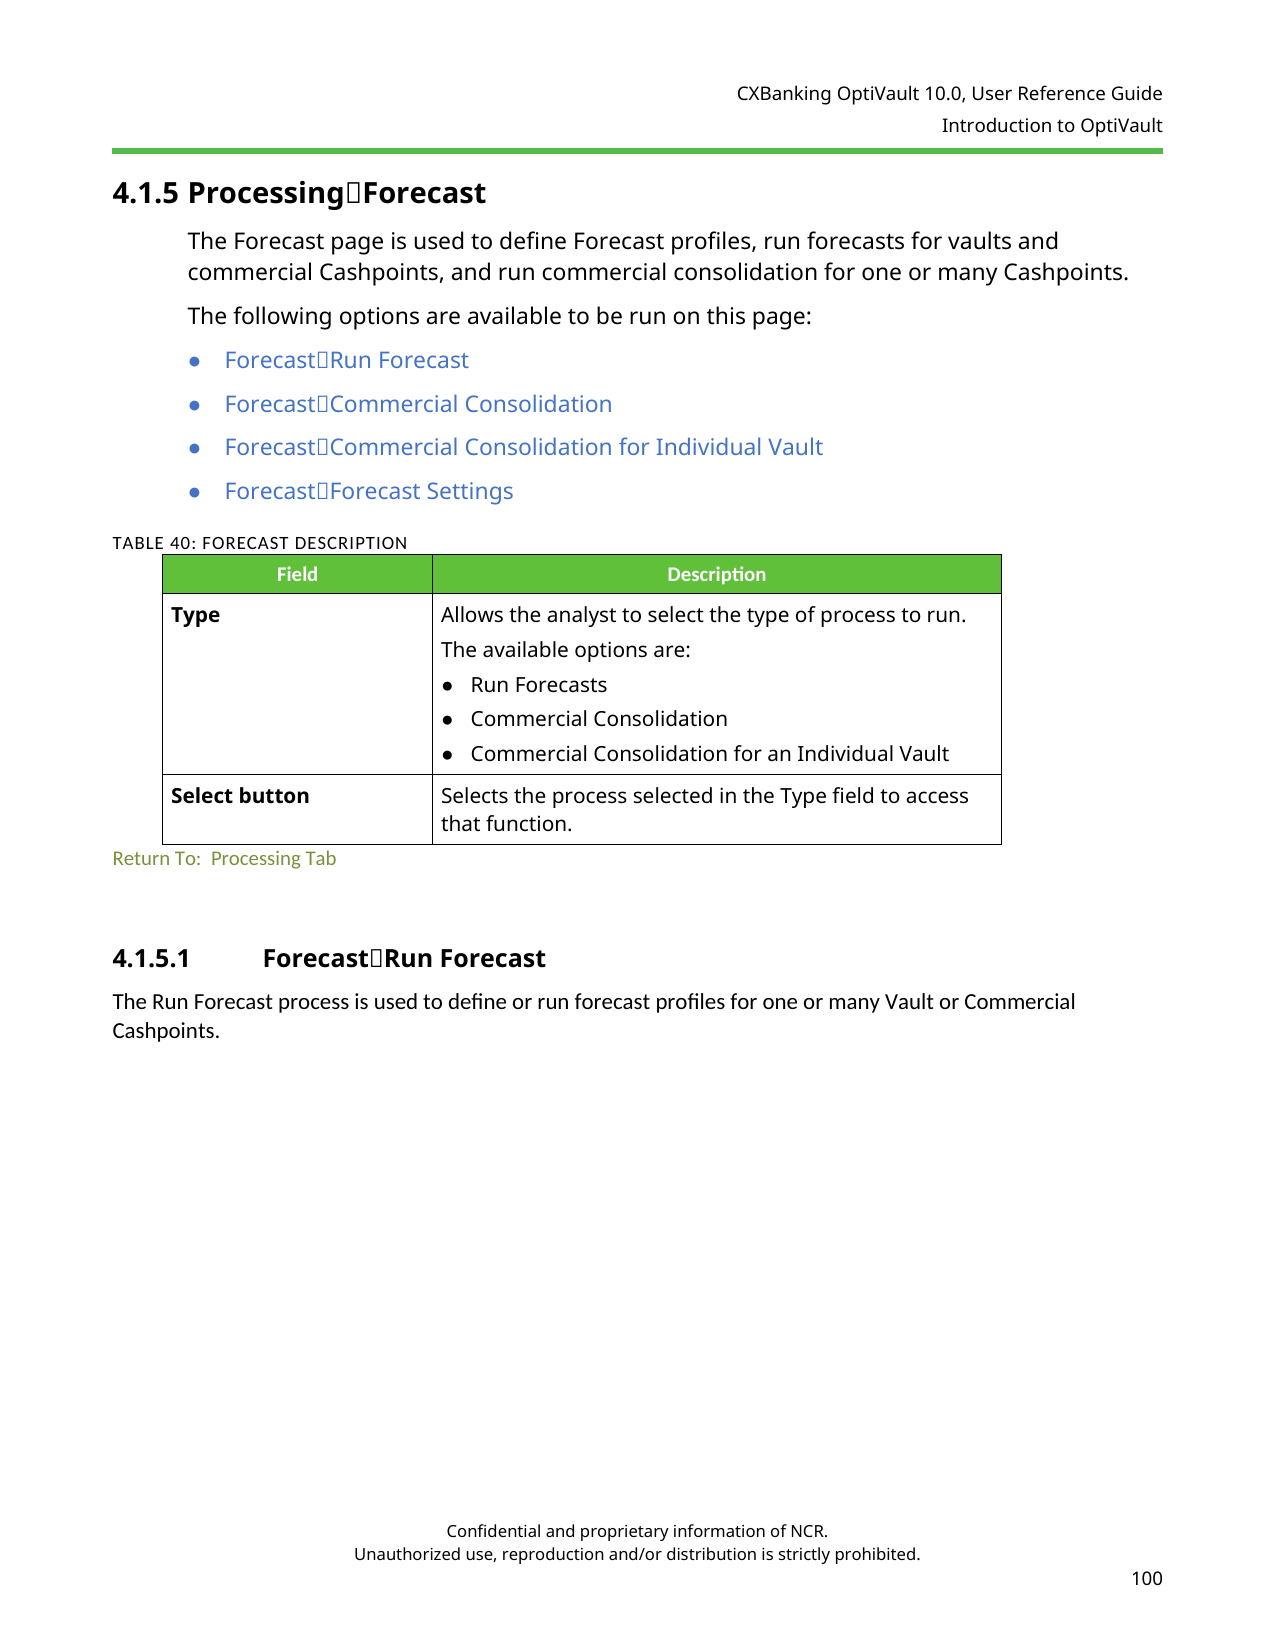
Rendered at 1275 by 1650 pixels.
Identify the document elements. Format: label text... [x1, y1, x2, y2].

list ForecastForecast Settings [187, 475, 1163, 506]
list ForecastRun Forecast [187, 344, 1163, 375]
table_cell Allows the analyst to select the type of process to run. The available options are: Run Forecasts Commercial Consolidation Commercial Consolidation for an Individual Vault [433, 594, 1001, 774]
text Return To: Processing Tab [112, 845, 1163, 871]
table_header Field [163, 555, 432, 593]
list ForecastCommercial Consolidation for Individual Vault [187, 431, 1163, 462]
subtitle ProcessingForecast [112, 173, 1163, 212]
table_cell Selects the process selected in the Type field to access that function. [433, 775, 1001, 844]
list ForecastCommercial Consolidation [187, 387, 1163, 419]
table_cell Select button [163, 775, 432, 844]
text The Run Forecast process is used to define or run forecast profiles for one or many Vault or Commercial Cashpoints. [112, 987, 1163, 1044]
subtitle ForecastRun Forecast [112, 940, 1163, 974]
text The following options are available to be run on this page: [187, 300, 1163, 331]
text The Forecast page is used to define Forecast profiles, run forecasts for vaults and commercial Cashpoints, and run commercial consolidation for one or many Cashpoints. [187, 225, 1163, 287]
table_cell Type [163, 594, 432, 774]
table_header Description [433, 555, 1001, 593]
